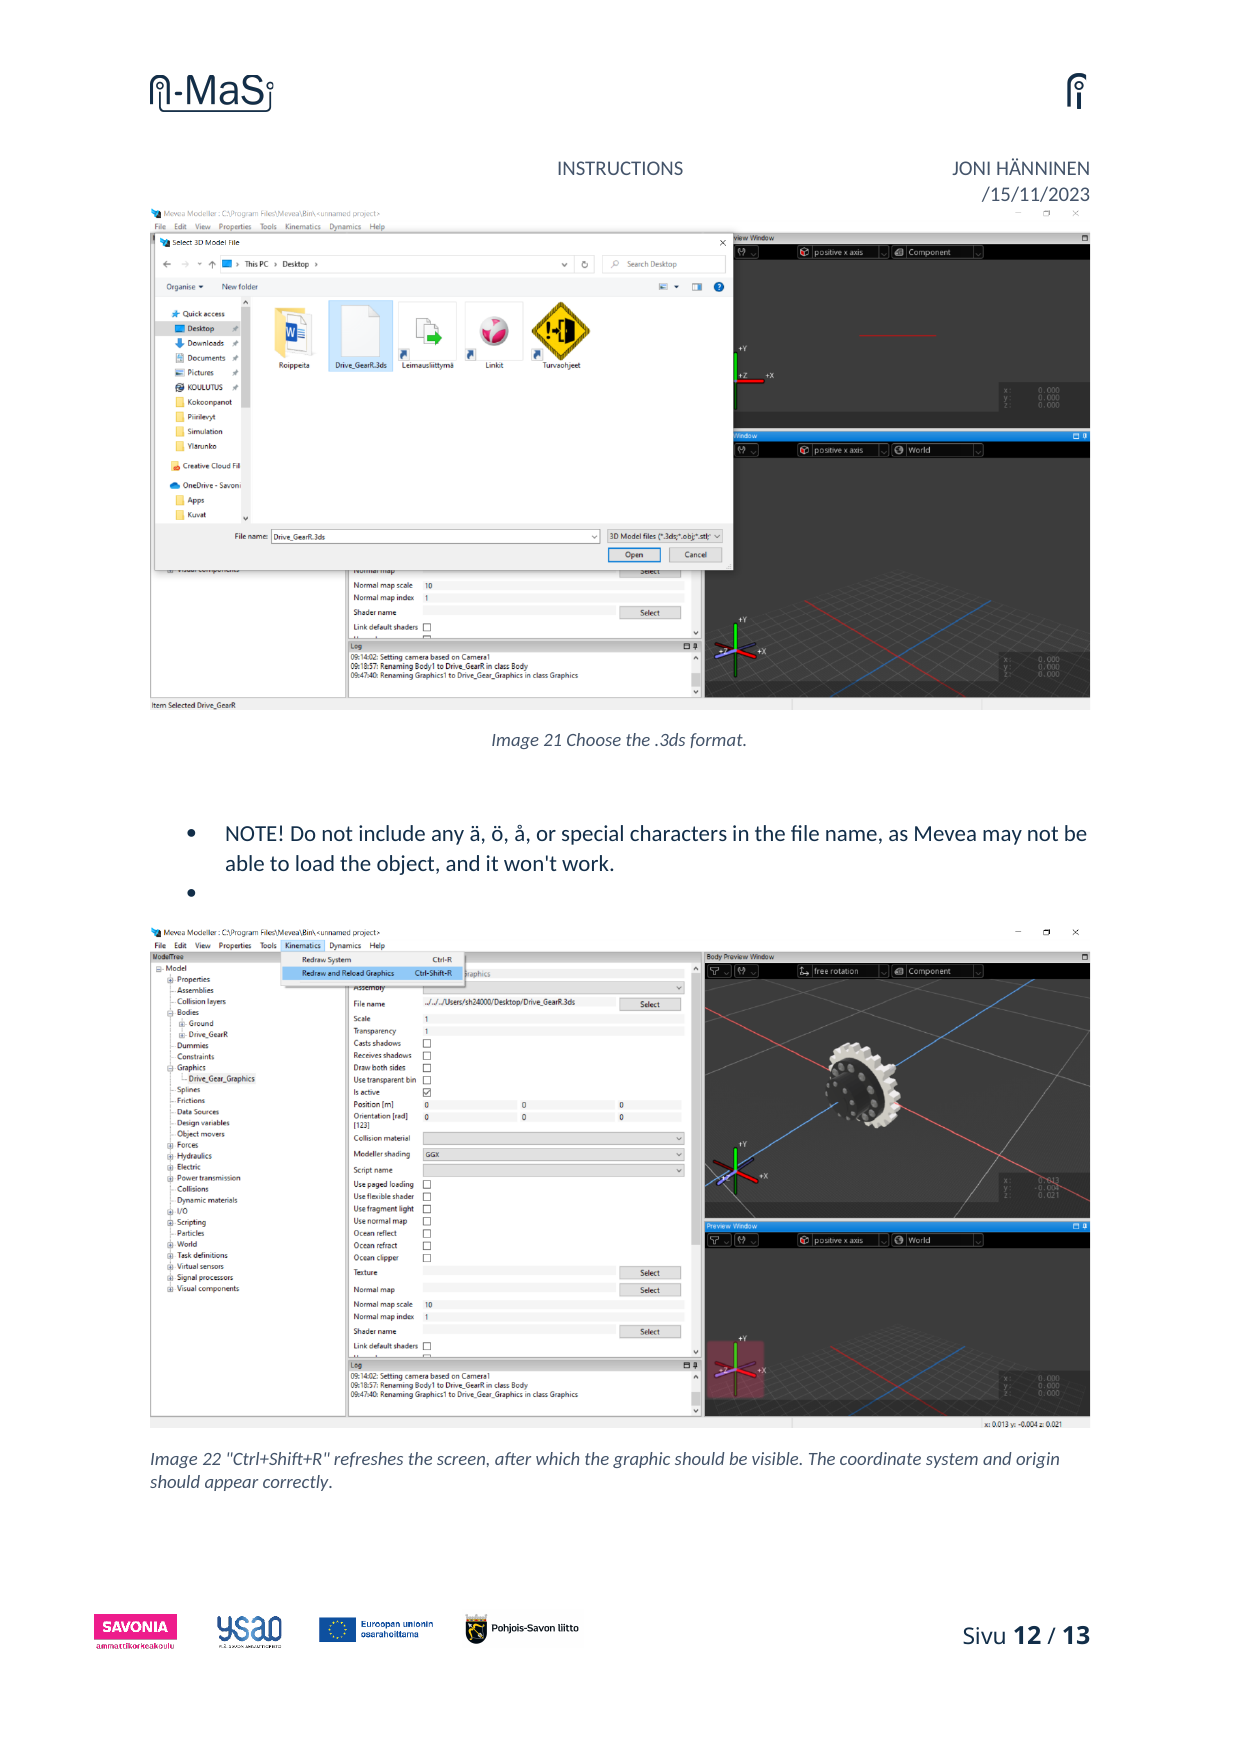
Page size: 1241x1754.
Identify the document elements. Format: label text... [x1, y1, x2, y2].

picture [150, 206, 1091, 710]
picture [150, 926, 1091, 1428]
picture [461, 1609, 584, 1648]
text Image 21 Choose the .3ds format. [150, 728, 1090, 751]
picture [150, 75, 274, 112]
picture [92, 1613, 178, 1649]
list NOTE! Do not include any ä, ö, å, or special characters in the file name, as Mevea may not be able to load the object, and it won't work. [187, 819, 1090, 877]
text Image 22 "Ctrl+Shift+R" refreshes the screen, after which the graphic should be visible. The coordinate system and origin should appear correctly. [150, 1447, 1090, 1493]
picture [306, 1610, 446, 1652]
picture [1067, 73, 1087, 108]
picture [217, 1616, 282, 1648]
